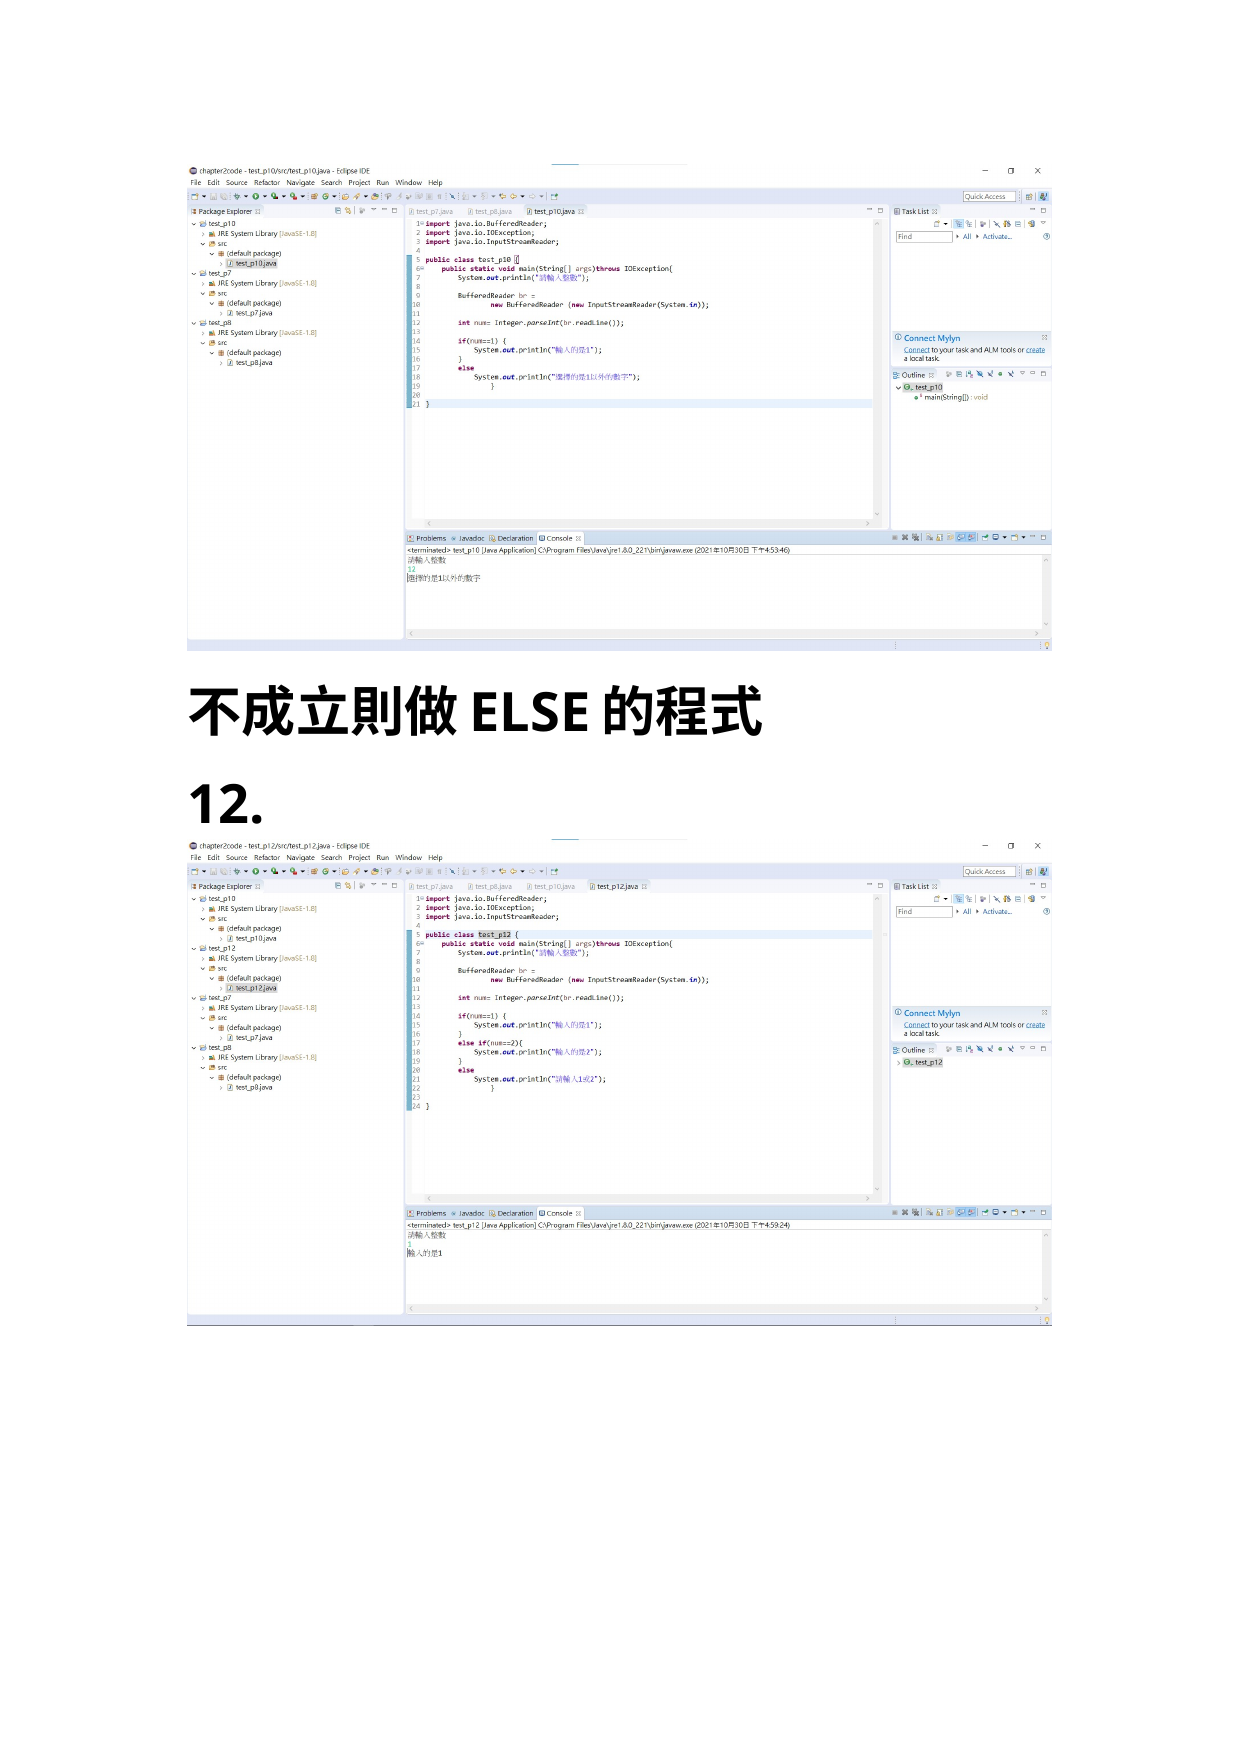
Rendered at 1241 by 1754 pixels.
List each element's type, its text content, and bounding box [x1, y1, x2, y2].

text 不成立則做ELSE的程式 [187, 652, 1053, 764]
picture [187, 164, 1052, 651]
text 12. [187, 764, 1053, 839]
picture [187, 839, 1052, 1326]
